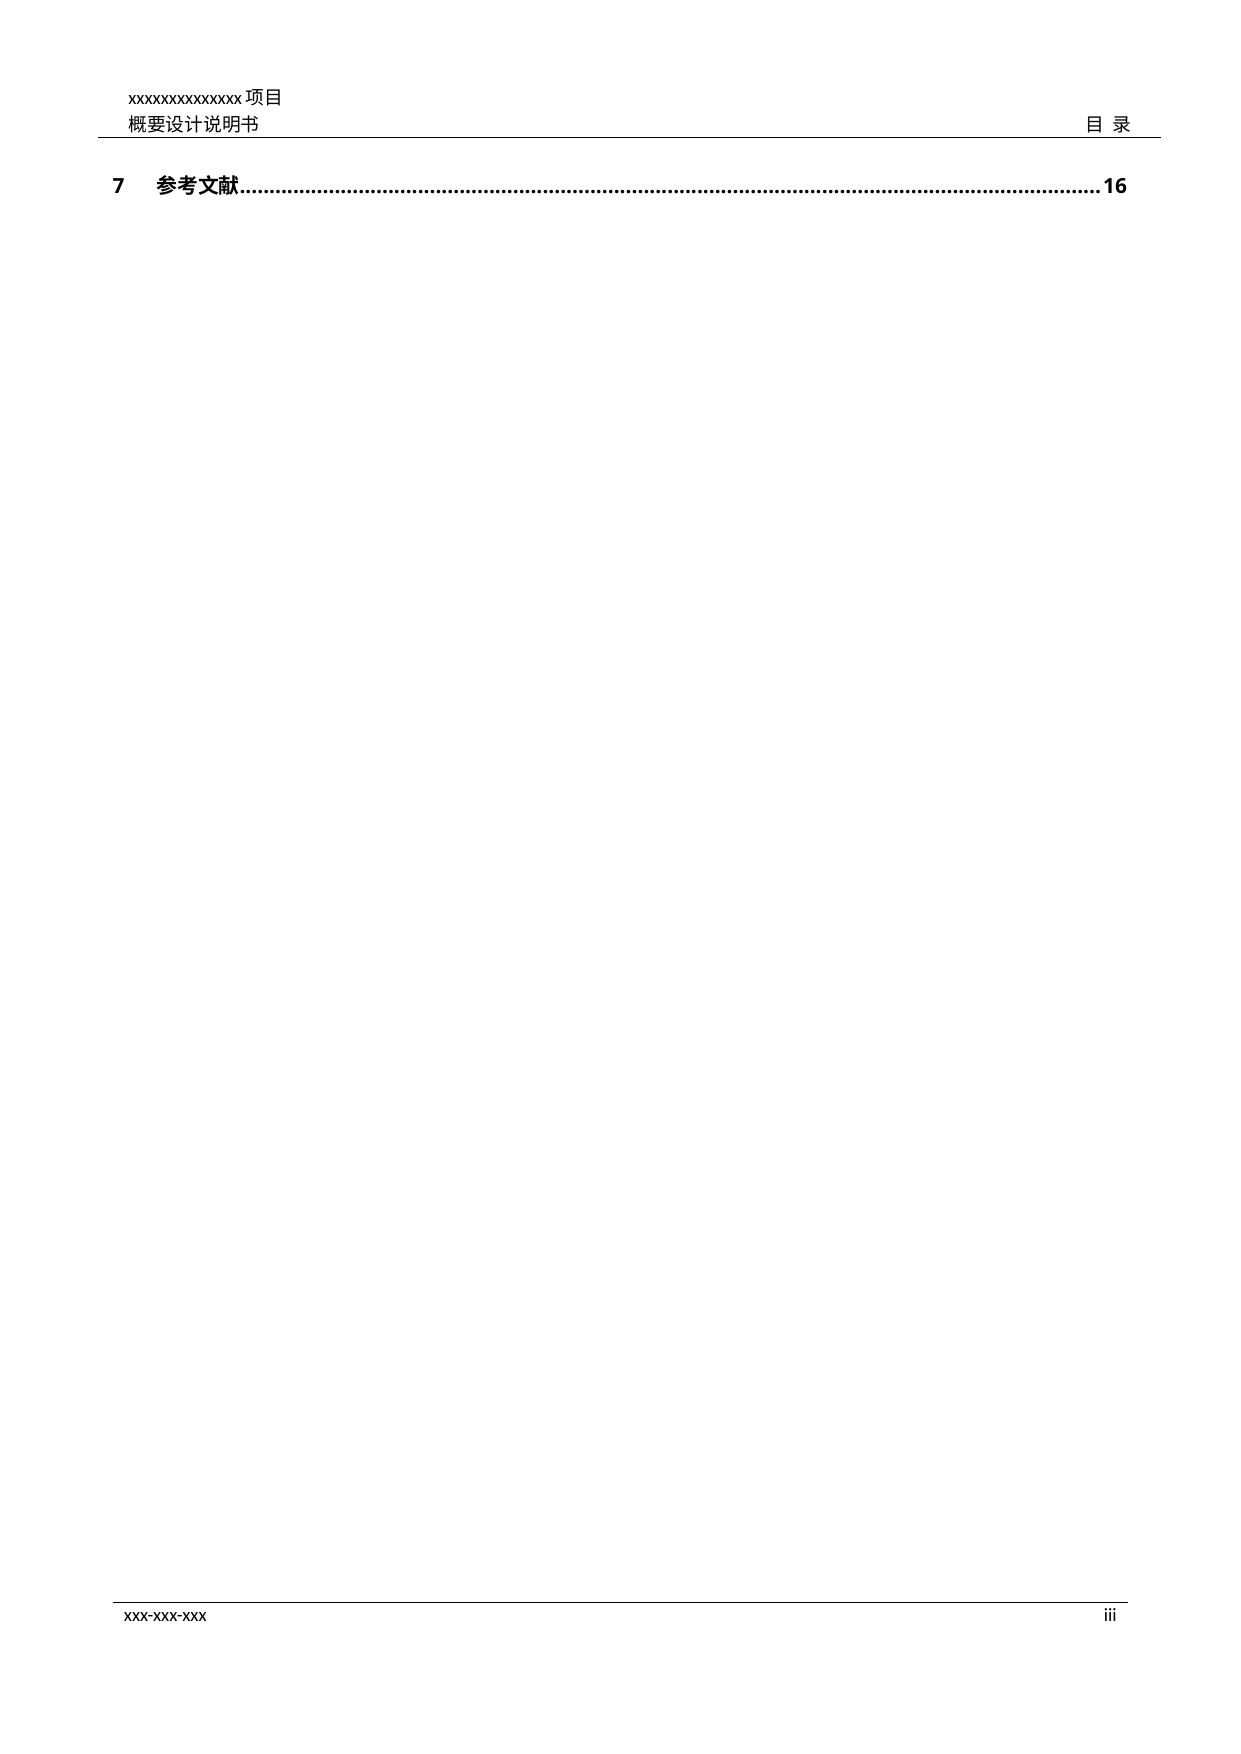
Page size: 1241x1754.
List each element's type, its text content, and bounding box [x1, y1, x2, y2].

text 7 参考文献 16 [112, 168, 1128, 201]
